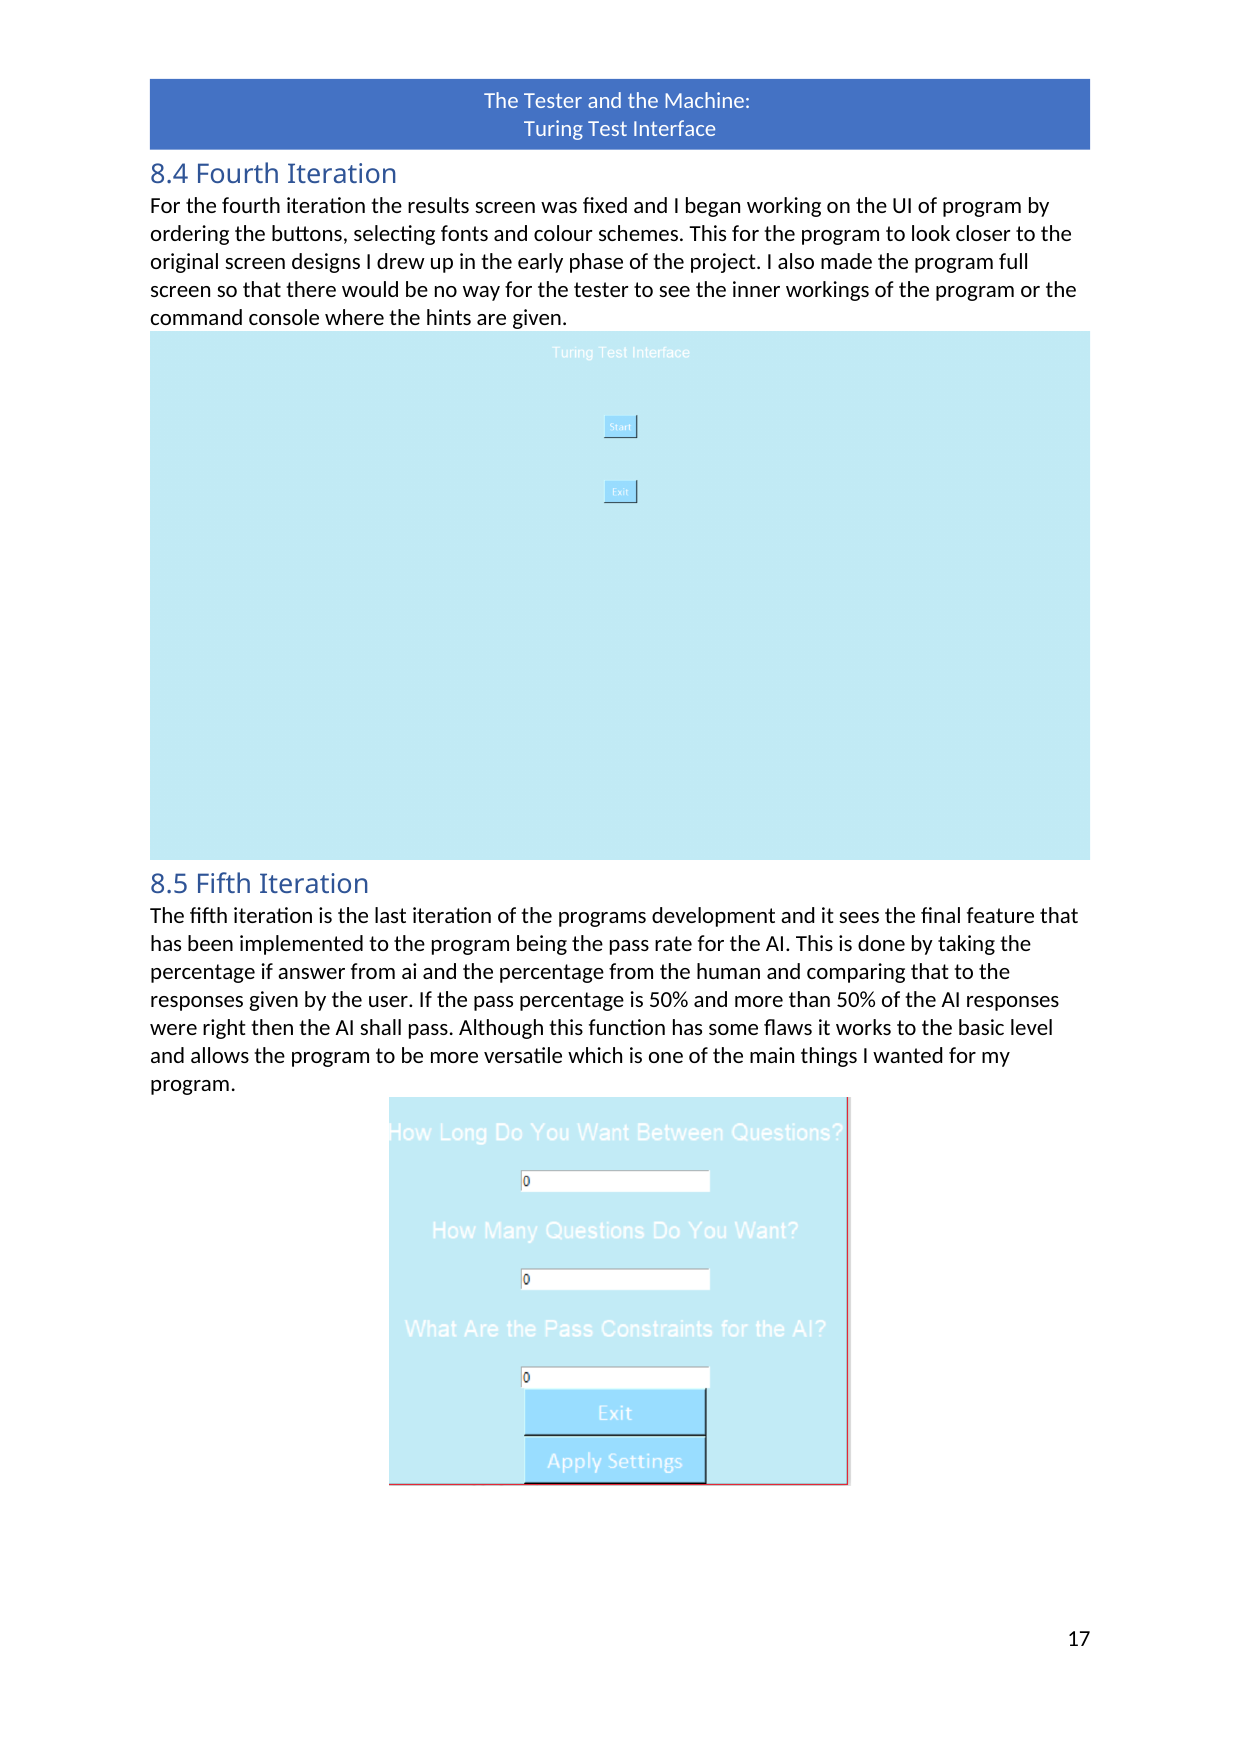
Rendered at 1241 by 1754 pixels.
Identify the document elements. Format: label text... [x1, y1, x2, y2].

subtitle 8.5 Fifth Iteration [150, 864, 1090, 901]
picture [389, 1097, 852, 1486]
picture [150, 331, 1091, 860]
subtitle 8.4 Fourth Iteration [150, 154, 1090, 191]
text For the fourth iteration the results screen was fixed and I began working on the UI of program by ordering the buttons, selecting fonts and colour schemes. This for the program to look closer to the original screen designs I drew up in the early phase of the project. I also made the program full screen so that there would be no way for the tester to see the inner workings of the program or the command console where the hints are given. [150, 191, 1090, 331]
text The fifth iteration is the last iteration of the programs development and it sees the final feature that has been implemented to the program being the pass rate for the AI. This is done by taking the percentage if answer from ai and the percentage from the human and comparing that to the responses given by the user. If the pass percentage is 50% and more than 50% of the AI responses were right then the AI shall pass. Although this function has some flaws it works to the basic level and allows the program to be more versatile which is one of the main things I wanted for my program. [150, 901, 1090, 1097]
